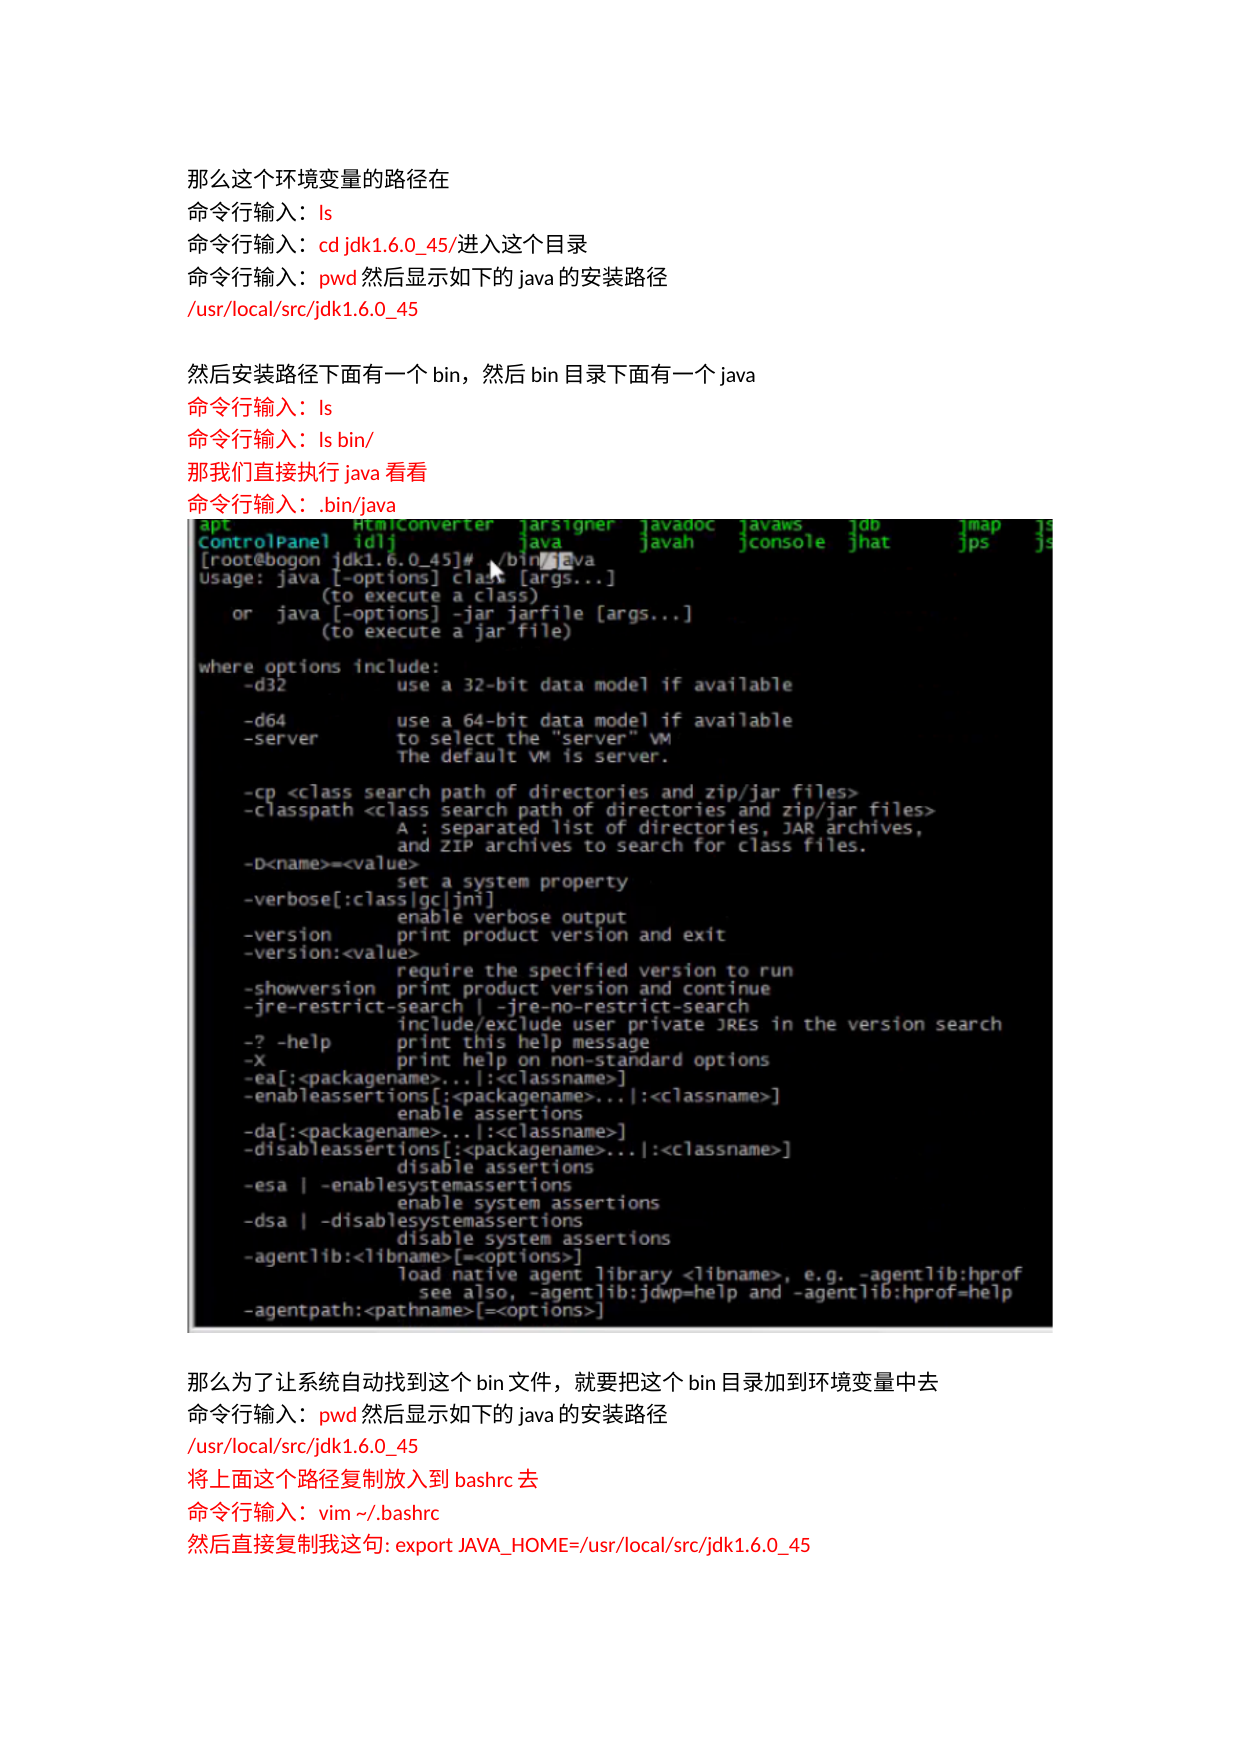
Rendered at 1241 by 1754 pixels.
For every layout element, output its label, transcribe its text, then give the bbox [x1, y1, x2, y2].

list 命令行输入：ls bin/ [187, 422, 1053, 454]
list 然后安装路径下面有一个bin，然后bin目录下面有一个java [187, 357, 1053, 389]
list /usr/local/src/jdk1.6.0_45 [187, 292, 1053, 324]
list 将上面这个路径复制放入到bashrc去 [187, 1462, 1053, 1494]
list 命令行输入：cd jdk1.6.0_45/进入这个目录 [187, 227, 1053, 259]
list 那么为了让系统自动找到这个bin文件，就要把这个bin目录加到环境变量中去 [187, 1364, 1053, 1397]
list 命令行输入：pwd然后显示如下的java的安装路径 [187, 1397, 1053, 1429]
list 命令行输入：pwd然后显示如下的java的安装路径 [187, 259, 1053, 292]
list 命令行输入：ls [187, 389, 1053, 422]
list 那么这个环境变量的路径在 [187, 162, 1053, 194]
list 然后直接复制我这句: export JAVA_HOME=/usr/local/src/jdk1.6.0_45 [187, 1527, 1053, 1559]
list 命令行输入：ls [187, 194, 1053, 227]
list 那我们直接执行java看看 [187, 454, 1053, 487]
list 命令行输入：vim ~/.bashrc [187, 1494, 1053, 1527]
list 命令行输入：.bin/java [187, 487, 1053, 519]
picture [187, 519, 1053, 1333]
list /usr/local/src/jdk1.6.0_45 [187, 1429, 1053, 1462]
